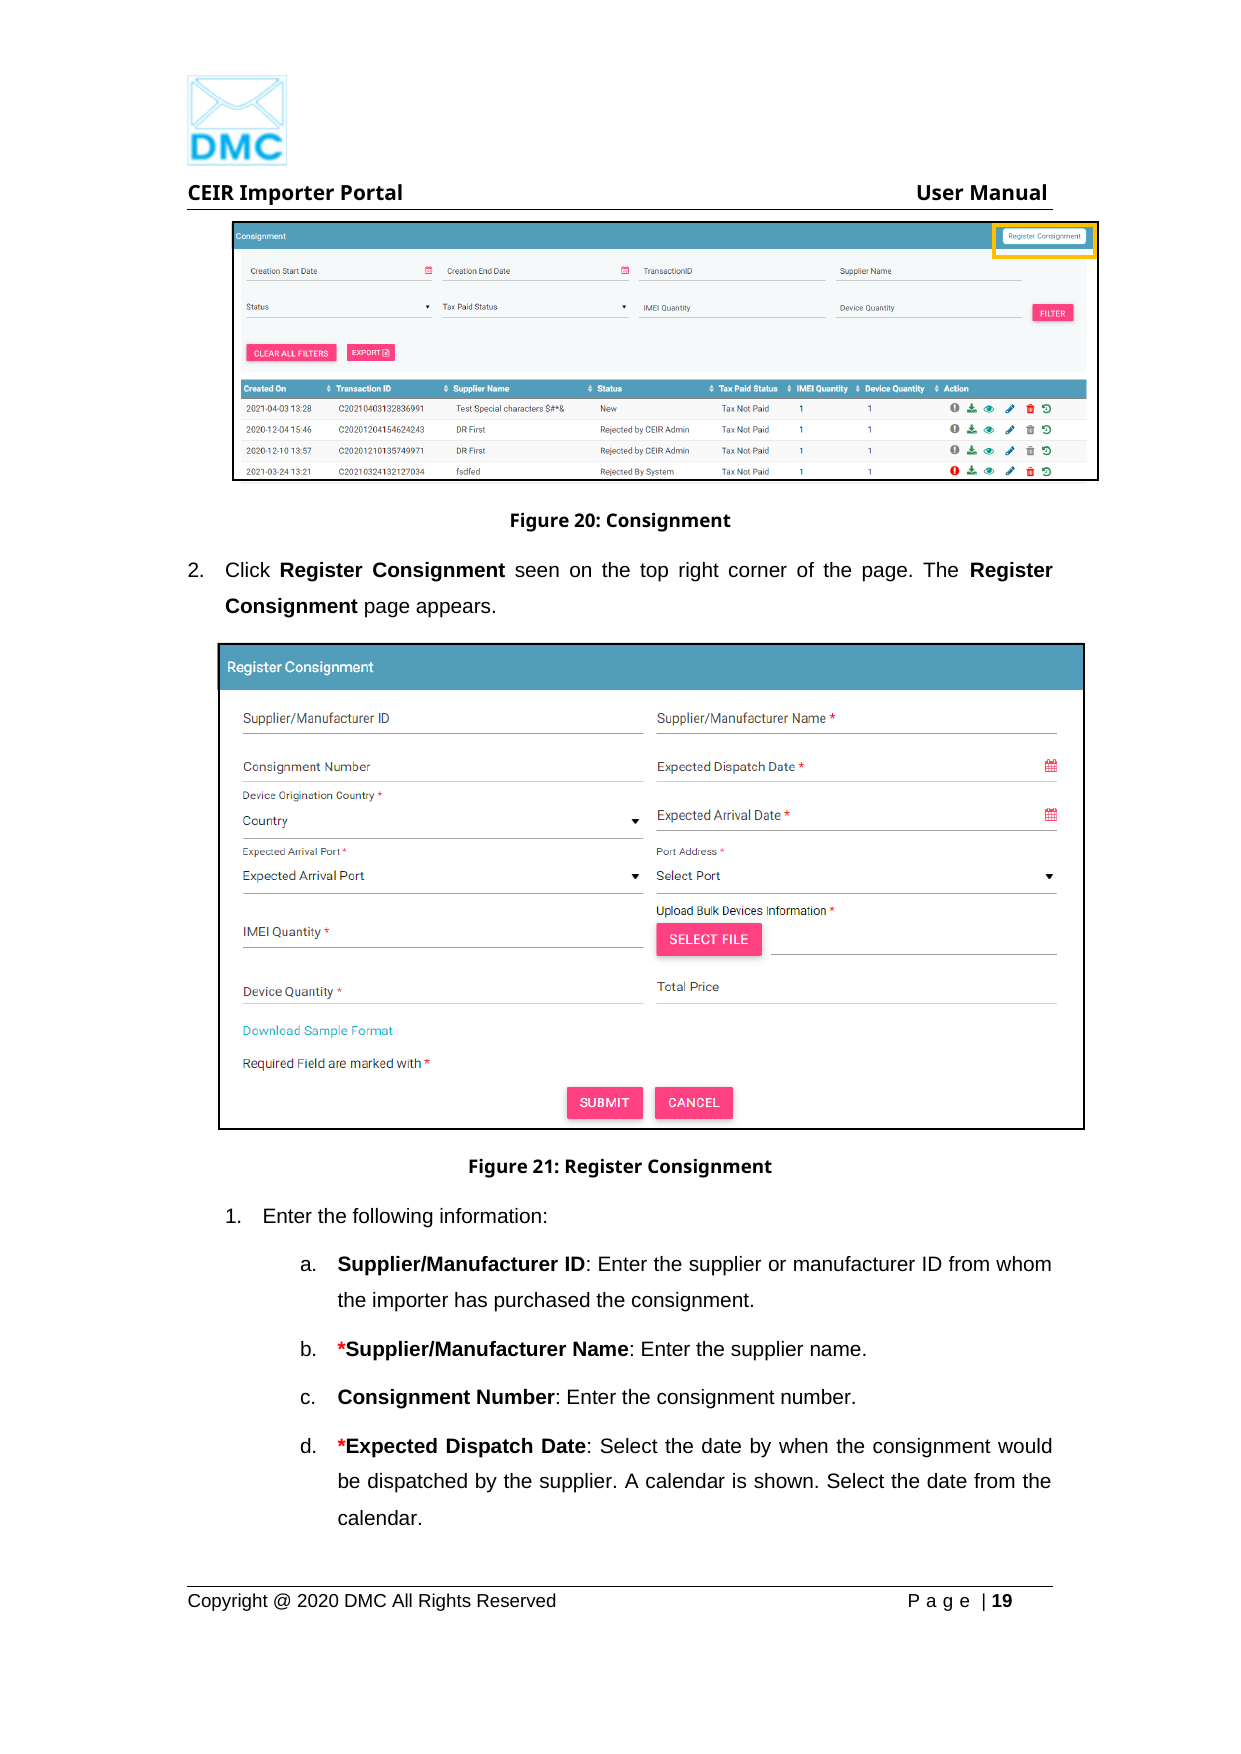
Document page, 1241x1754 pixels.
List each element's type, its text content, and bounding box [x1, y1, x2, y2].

list Enter the following information: [225, 1204, 1053, 1228]
list Consignment Number: Enter the consignment number. [300, 1385, 1053, 1409]
list Supplier/Manufacturer ID: Enter the supplier or manufacturer ID from whom the importer has purchased the consignment. [300, 1252, 1053, 1312]
picture [216, 642, 1084, 1129]
list *Supplier/Manufacturer Name: Enter the supplier name. [300, 1337, 1053, 1361]
picture [234, 223, 1097, 479]
list *Expected Dispatch Date: Select the date by when the consignment would be dispatched by the supplier. A calendar is shown. Select the date from the calendar. [300, 1433, 1053, 1529]
picture [996, 227, 1093, 255]
text Figure 20: Consignment [187, 508, 1053, 533]
text Figure 21: Register Consignment [187, 1153, 1053, 1179]
list Click Register Consignment seen on the top right corner of the page. The Register Consignment page appears. [187, 558, 1053, 618]
picture [187, 75, 288, 166]
picture [231, 222, 1098, 484]
picture [220, 645, 1083, 1128]
